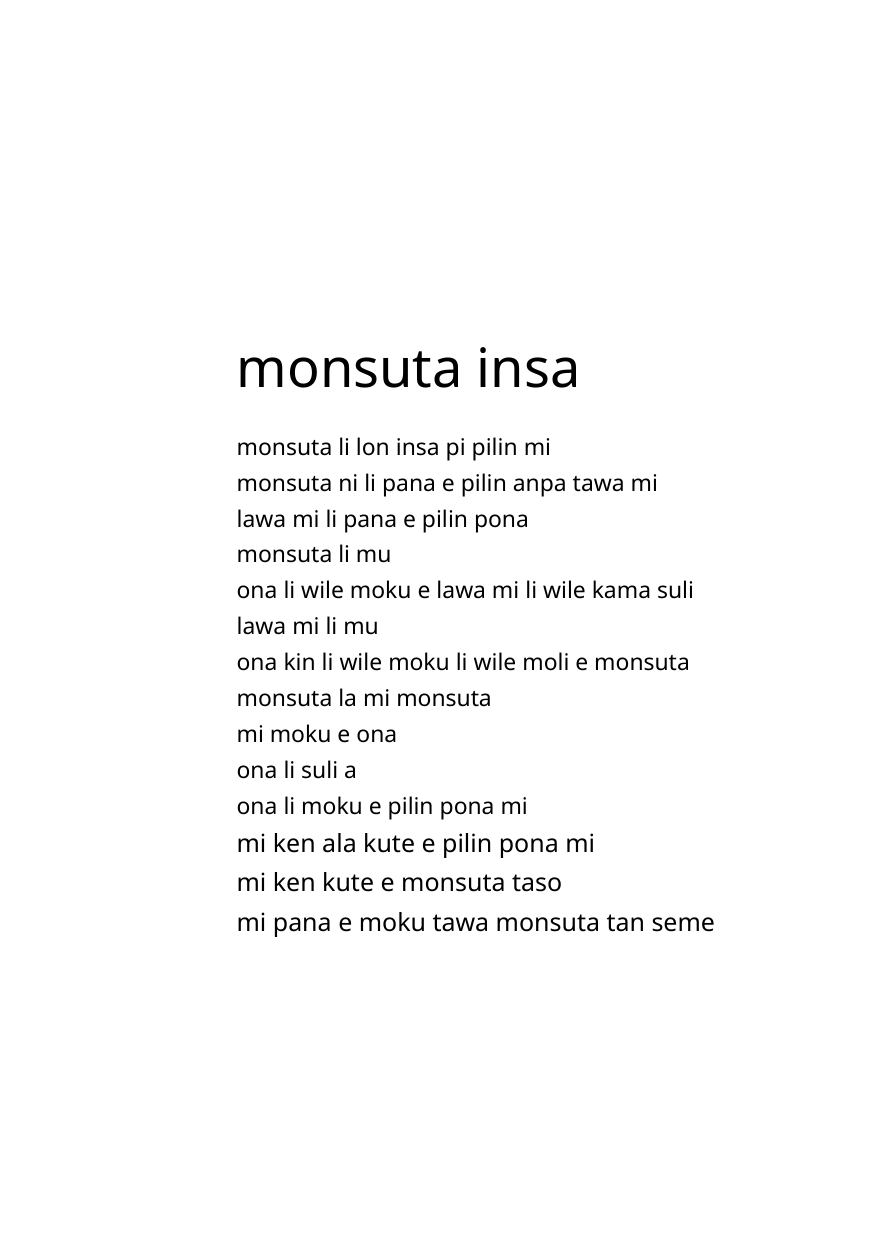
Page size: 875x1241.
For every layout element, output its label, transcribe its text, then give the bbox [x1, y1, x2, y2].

text monsuta li mu [236, 538, 754, 570]
text monsuta ni li pana e pilin anpa tawa mi [236, 467, 754, 498]
text mi moku e ona [236, 718, 754, 749]
text ona li wile moku e lawa mi li wile kama suli [236, 574, 754, 606]
text monsuta insa [236, 329, 754, 403]
text mi pana e moku tawa monsuta tan seme [236, 904, 754, 938]
text mi ken kute e monsuta taso [236, 865, 754, 899]
text ona li moku e pilin pona mi [236, 790, 754, 821]
text ona kin li wile moku li wile moli e monsuta [236, 646, 754, 677]
text ona li suli a [236, 754, 754, 785]
text mi ken ala kute e pilin pona mi [236, 826, 754, 860]
text monsuta la mi monsuta [236, 682, 754, 713]
text lawa mi li pana e pilin pona [236, 502, 754, 534]
text lawa mi li mu [236, 610, 754, 642]
text monsuta li lon insa pi pilin mi [236, 431, 754, 462]
